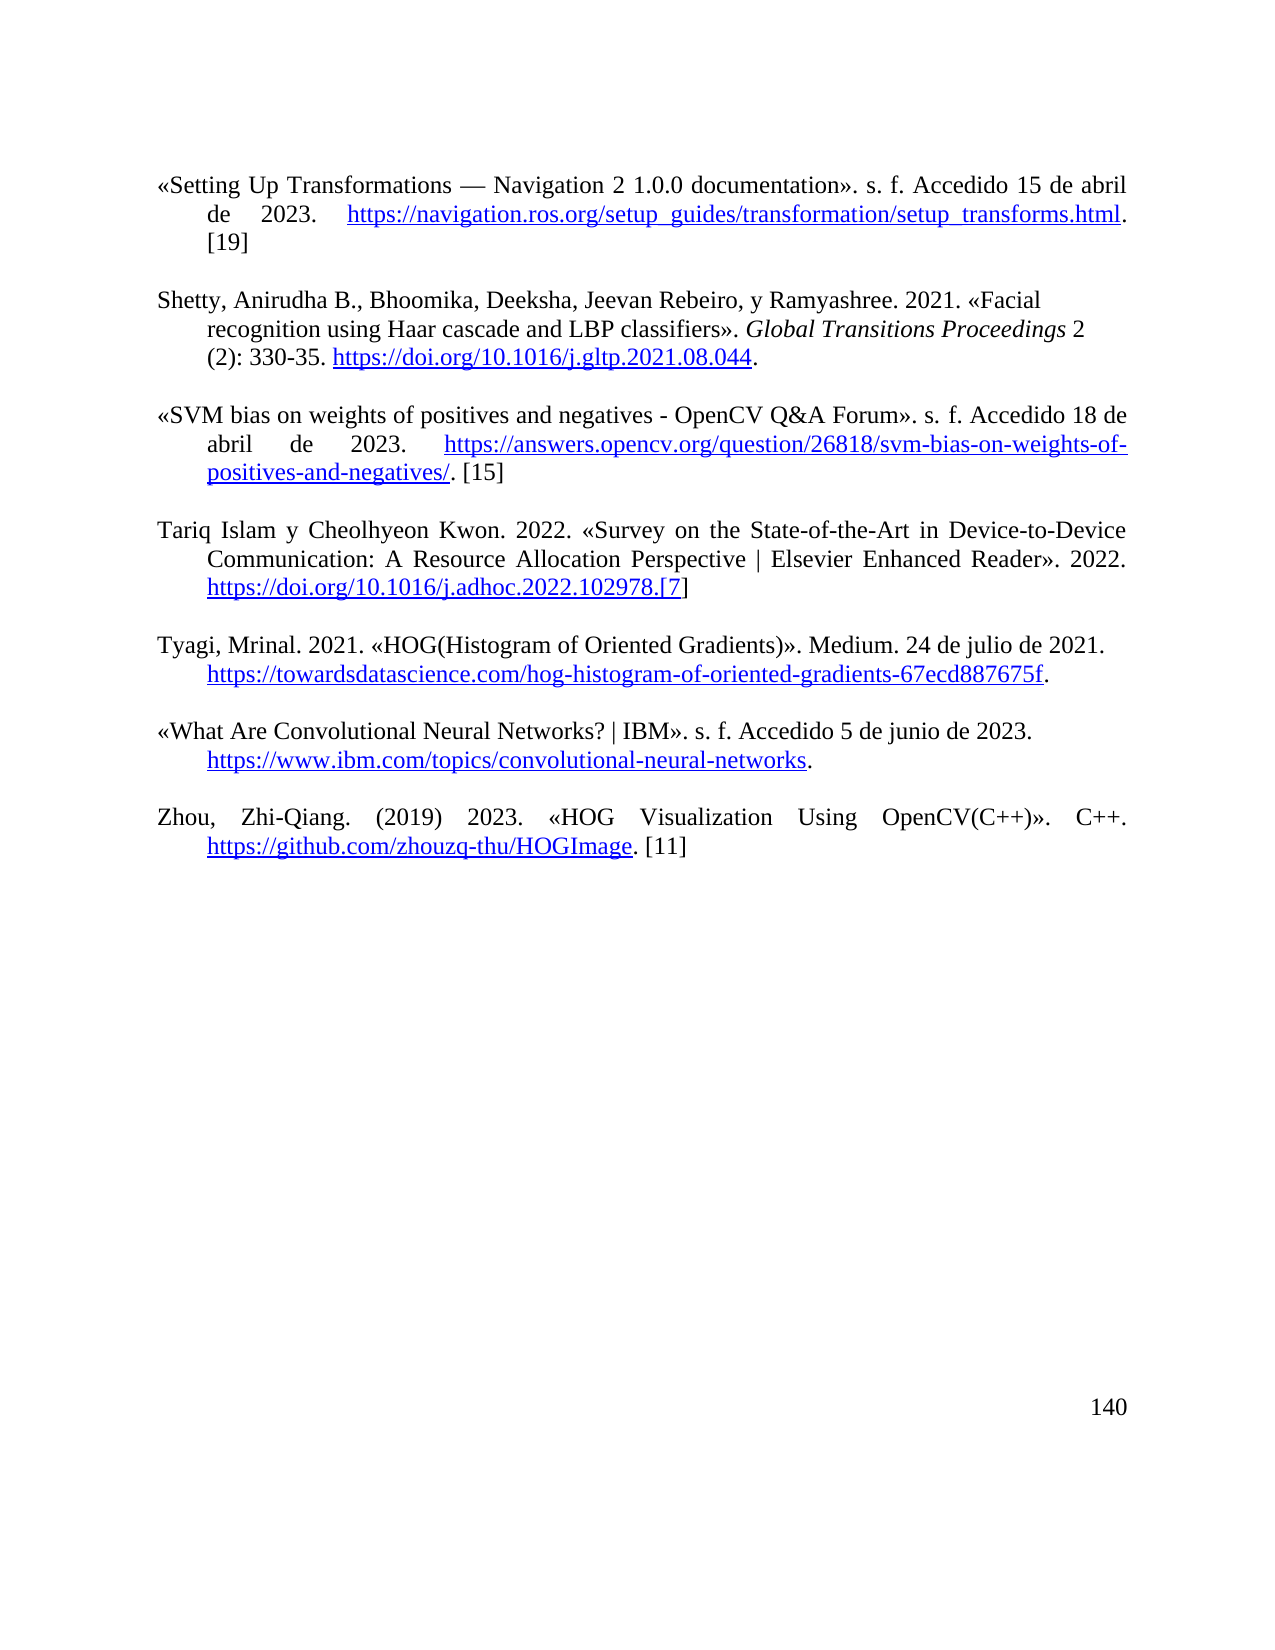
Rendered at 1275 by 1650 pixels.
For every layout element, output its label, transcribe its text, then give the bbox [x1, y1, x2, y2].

text Zhou, Zhi-Qiang. (2019) 2023. «HOG Visualization Using OpenCV(C++)». C++. https://github.com/zhouzq-thu/HOGImage. [11] [157, 802, 1127, 860]
text «SVM bias on weights of positives and negatives - OpenCV Q&A Forum». s. f. Accedido 18 de abril de 2023. https://answers.opencv.org/question/26818/svm-bias-on-weights-of-positives-and-negatives/. [15] [157, 400, 1127, 486]
text «What Are Convolutional Neural Networks? | IBM». s. f. Accedido 5 de junio de 2023. https://www.ibm.com/topics/convolutional-neural-networks. [157, 716, 1127, 774]
text Shetty, Anirudha B., Bhoomika, Deeksha, Jeevan Rebeiro, y Ramyashree. 2021. «Facial recognition using Haar cascade and LBP classifiers». Global Transitions Proceedings 2 (2): 330-35. https://doi.org/10.1016/j.gltp.2021.08.044. [157, 285, 1127, 371]
text «Setting Up Transformations — Navigation 2 1.0.0 documentation». s. f. Accedido 15 de abril de 2023. https://navigation.ros.org/setup_guides/transformation/setup_transforms.html. [19] [157, 170, 1127, 256]
text Tyagi, Mrinal. 2021. «HOG(Histogram of Oriented Gradients)». Medium. 24 de julio de 2021. https://towardsdatascience.com/hog-histogram-of-oriented-gradients-67ecd887675f. [157, 630, 1127, 687]
text Tariq Islam y Cheolhyeon Kwon. 2022. «Survey on the State-of-the-Art in Device-to-Device Communication: A Resource Allocation Perspective | Elsevier Enhanced Reader». 2022. https://doi.org/10.1016/j.adhoc.2022.102978.[7] [157, 515, 1127, 601]
